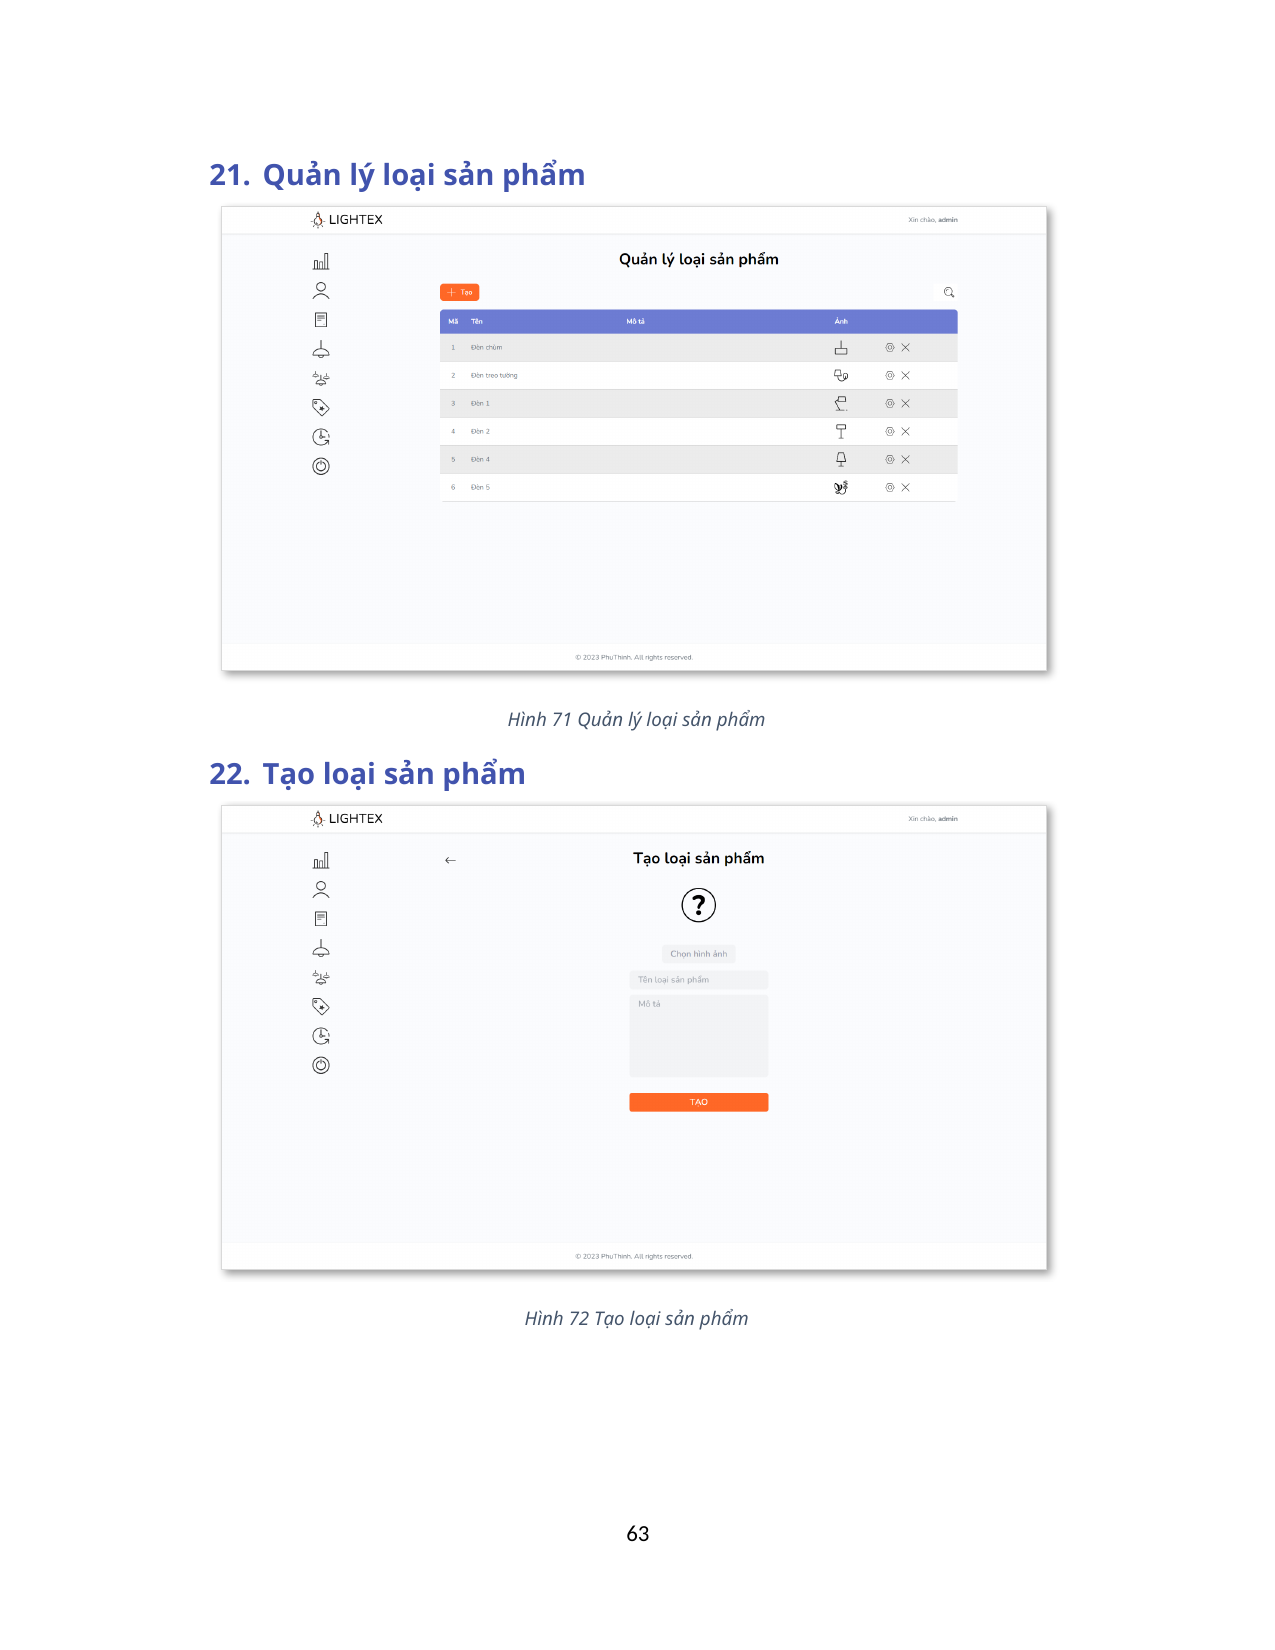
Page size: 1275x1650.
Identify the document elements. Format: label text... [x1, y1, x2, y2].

picture [222, 806, 1046, 1269]
picture [222, 207, 1046, 670]
text Hình 71 Quản lý loại sản phẩm [150, 707, 1125, 732]
subtitle Tạo loại sản phẩm [209, 753, 1125, 793]
text Hình 72 Tạo loại sản phẩm [150, 1305, 1125, 1331]
subtitle Quản lý loại sản phẩm [209, 154, 1125, 194]
